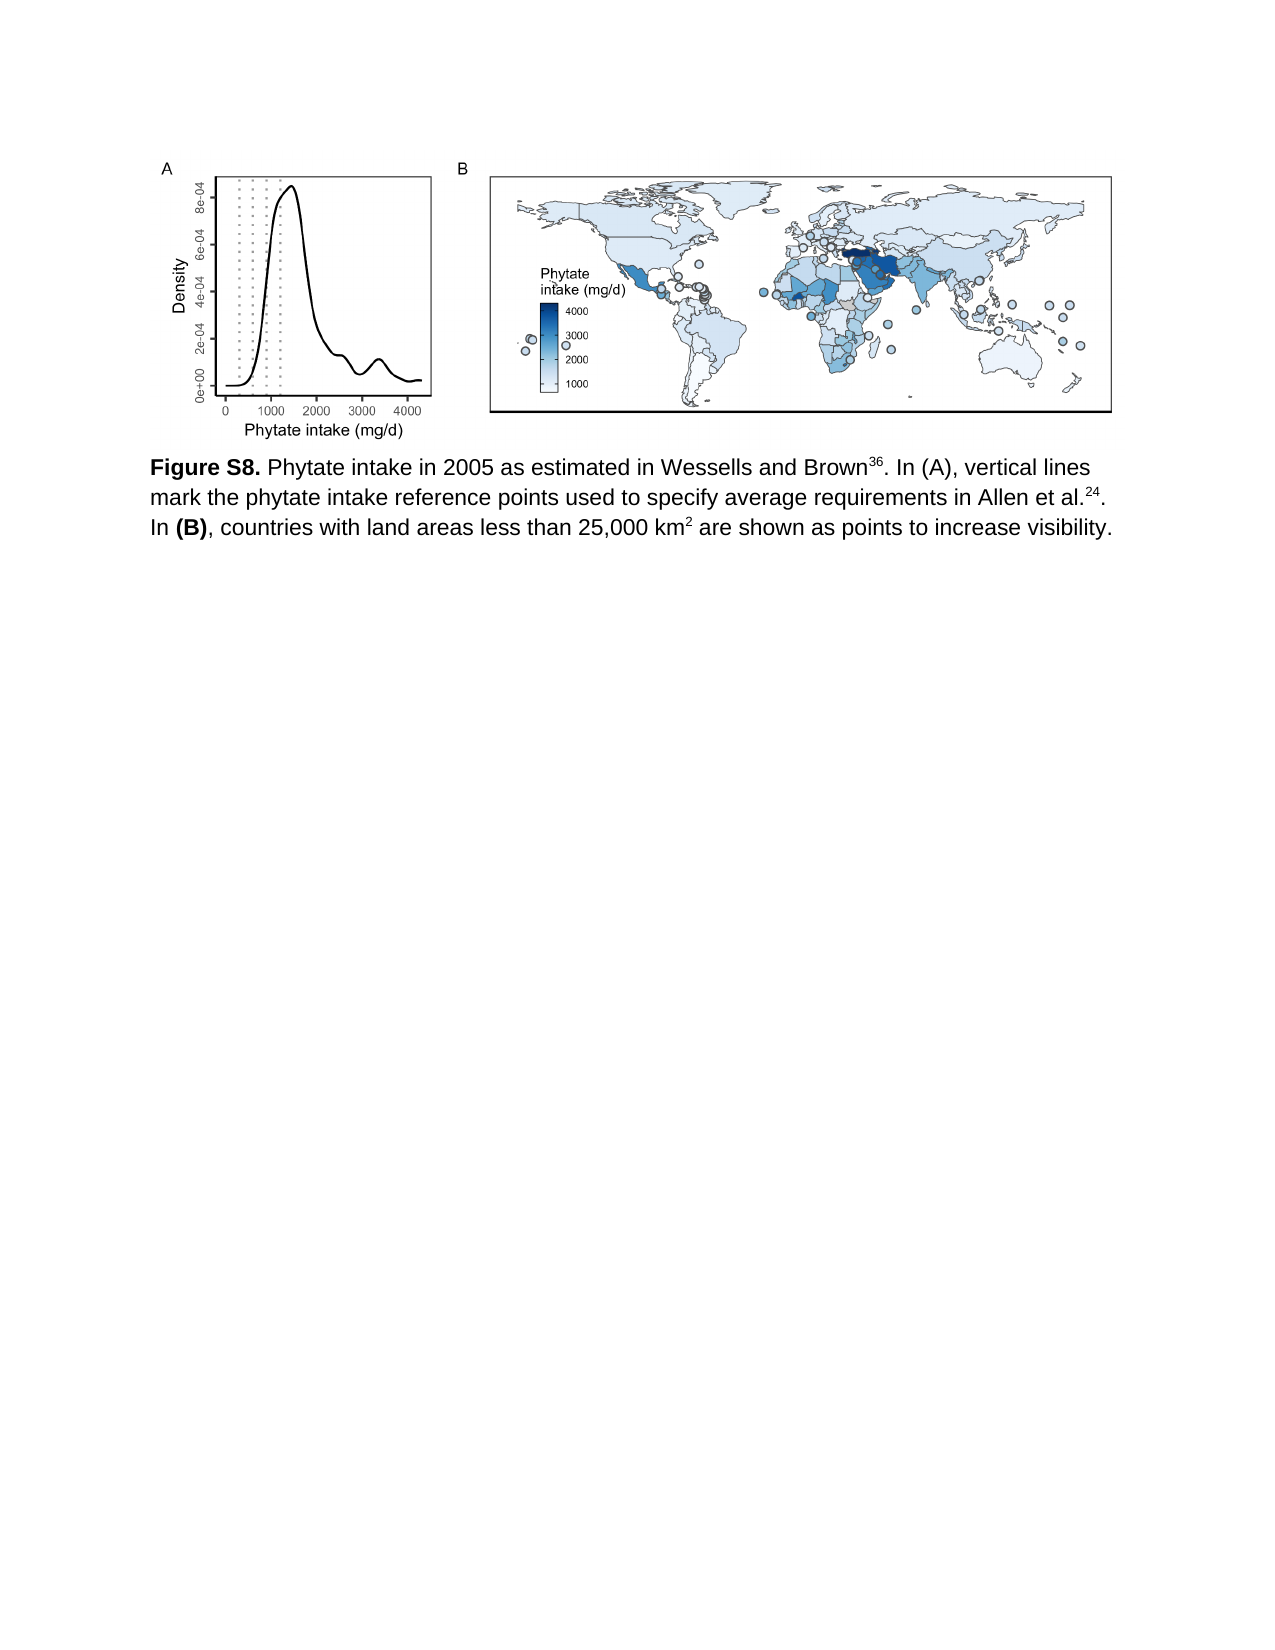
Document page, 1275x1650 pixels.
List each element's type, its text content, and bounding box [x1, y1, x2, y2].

picture [150, 150, 1125, 450]
text Figure S8. Phytate intake in 2005 as estimated in Wessells and Brown36. In (A), vertical lines mark the phytate intake reference points used to specify average requirements in Allen et al.24. In (B), countries with land areas less than 25,000 km2 are shown as points to increase visibility. [150, 450, 1125, 541]
